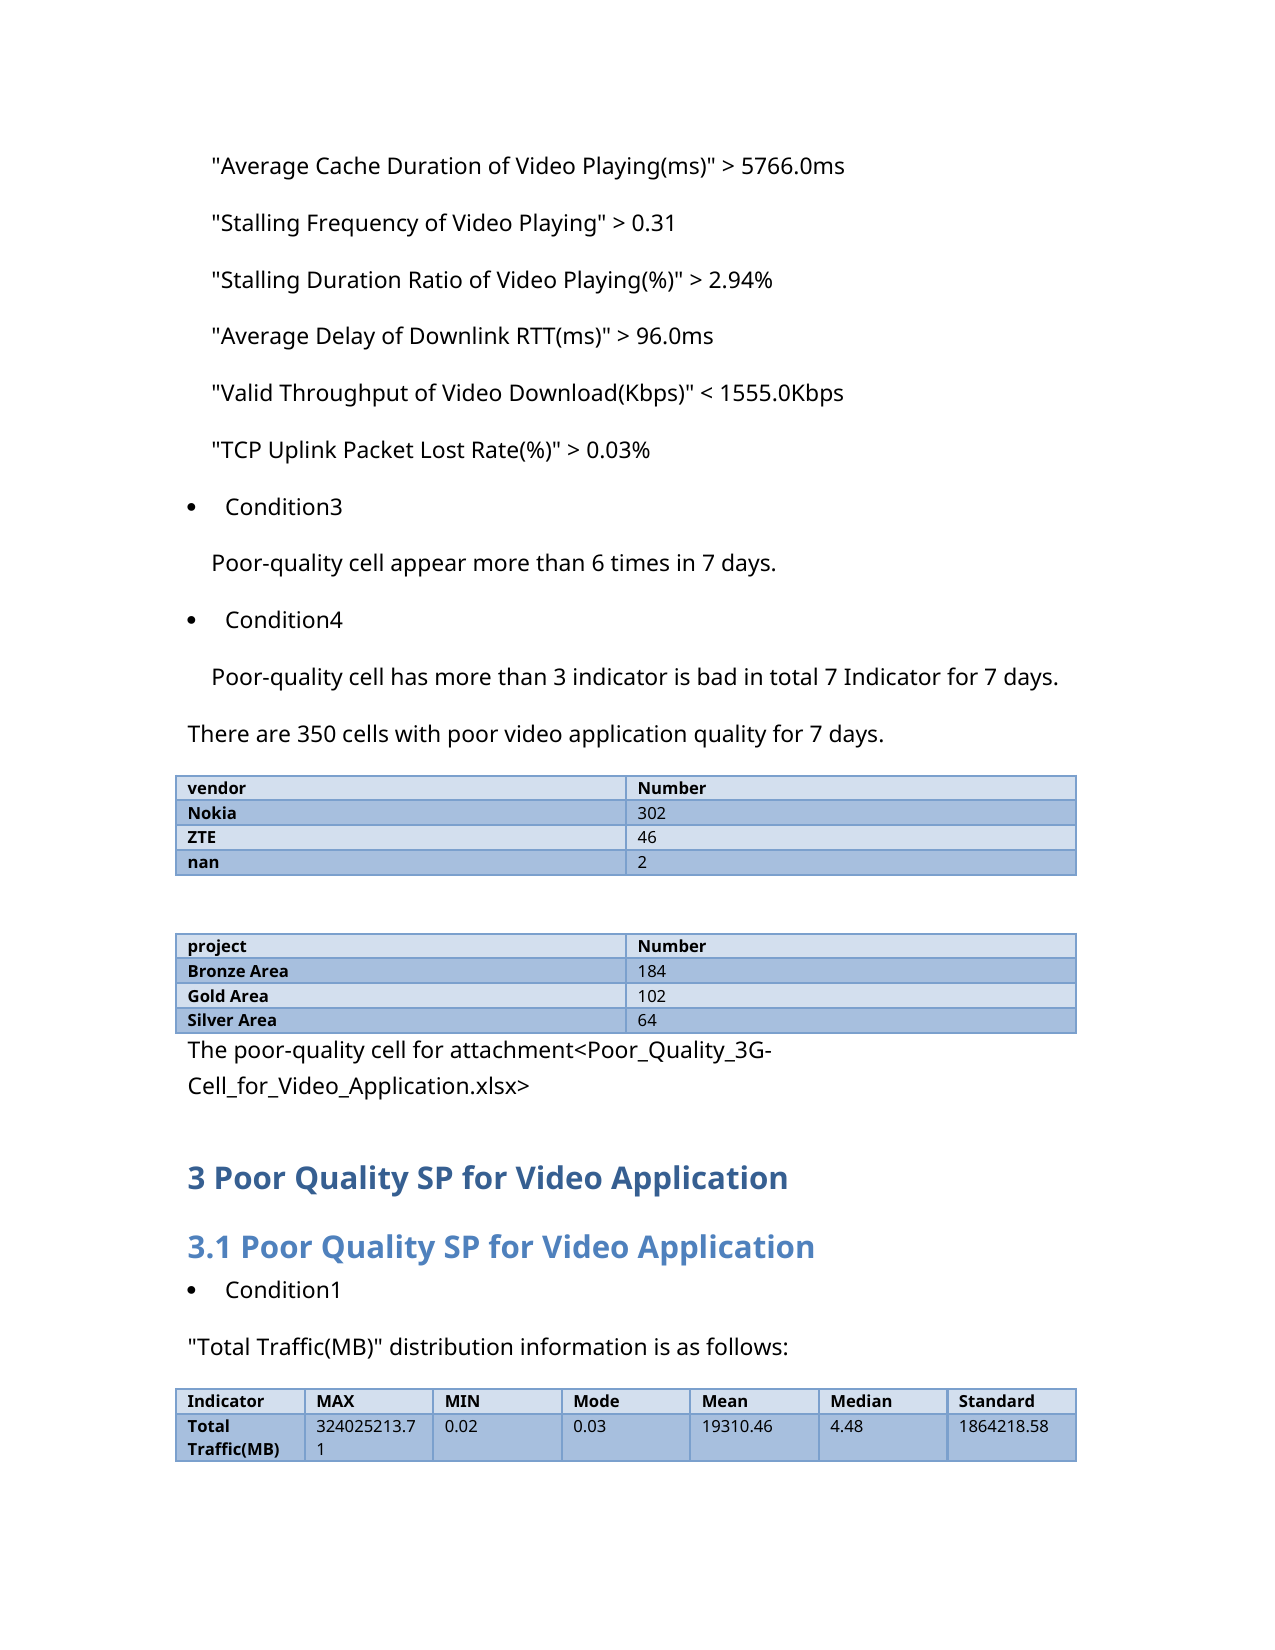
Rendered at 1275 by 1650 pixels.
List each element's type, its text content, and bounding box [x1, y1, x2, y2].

table_header Number [627, 935, 1075, 957]
text Poor-quality cell appear more than 6 times in 7 days. [187, 547, 1087, 579]
table_cell 324025213.71 [306, 1415, 432, 1460]
table_cell 64 [627, 1009, 1075, 1032]
text The poor-quality cell for attachment<Poor_Quality_3G-Cell_for_Video_Application.xlsx> [187, 1034, 1087, 1101]
text "Total Traffic(MB)" distribution information is as follows: [187, 1331, 1087, 1362]
table_header project [177, 935, 625, 957]
table_header Median [820, 1390, 946, 1413]
text There are 350 cells with poor video application quality for 7 days. [187, 718, 1087, 749]
table_header MAX [306, 1390, 432, 1413]
text Poor-quality cell has more than 3 indicator is bad in total 7 Indicator for 7 days. [187, 661, 1087, 692]
table_header Mode [563, 1390, 689, 1413]
table_cell Nokia [177, 801, 625, 824]
table_header Mean [691, 1390, 818, 1413]
table_header Indicator [177, 1390, 304, 1413]
table_cell Gold Area [177, 984, 625, 1007]
text "Average Delay of Downlink RTT(ms)" > 96.0ms [187, 320, 1087, 352]
table_cell 4.48 [820, 1415, 946, 1460]
list Condition1 [187, 1274, 1087, 1306]
table_cell 102 [627, 984, 1075, 1007]
table_cell 1864218.58 [949, 1415, 1075, 1460]
table_cell 46 [627, 826, 1075, 849]
list Condition3 [187, 491, 1087, 522]
table_cell 19310.46 [691, 1415, 818, 1460]
text "Stalling Frequency of Video Playing" > 0.31 [187, 207, 1087, 238]
table_cell ZTE [177, 826, 625, 849]
table_cell nan [177, 851, 625, 874]
table_cell Silver Area [177, 1009, 625, 1032]
subtitle 3 Poor Quality SP for Video Application [187, 1156, 1087, 1198]
subtitle 3.1 Poor Quality SP for Video Application [187, 1225, 1087, 1268]
table_header Number [627, 777, 1075, 799]
text "TCP Uplink Packet Lost Rate(%)" > 0.03% [187, 434, 1087, 465]
text "Average Cache Duration of Video Playing(ms)" > 5766.0ms [187, 150, 1087, 181]
table_cell 2 [627, 851, 1075, 874]
table_header MIN [434, 1390, 561, 1413]
table_header Standard [949, 1390, 1075, 1413]
table_cell Bronze Area [177, 959, 625, 982]
table_header vendor [177, 777, 625, 799]
text "Stalling Duration Ratio of Video Playing(%)" > 2.94% [187, 263, 1087, 295]
text "Valid Throughput of Video Download(Kbps)" < 1555.0Kbps [187, 377, 1087, 408]
table_cell 0.03 [563, 1415, 689, 1460]
list Condition4 [187, 604, 1087, 635]
table_cell 0.02 [434, 1415, 561, 1460]
table_cell 184 [627, 959, 1075, 982]
table_cell Total Traffic(MB) [177, 1415, 304, 1460]
table_cell 302 [627, 801, 1075, 824]
